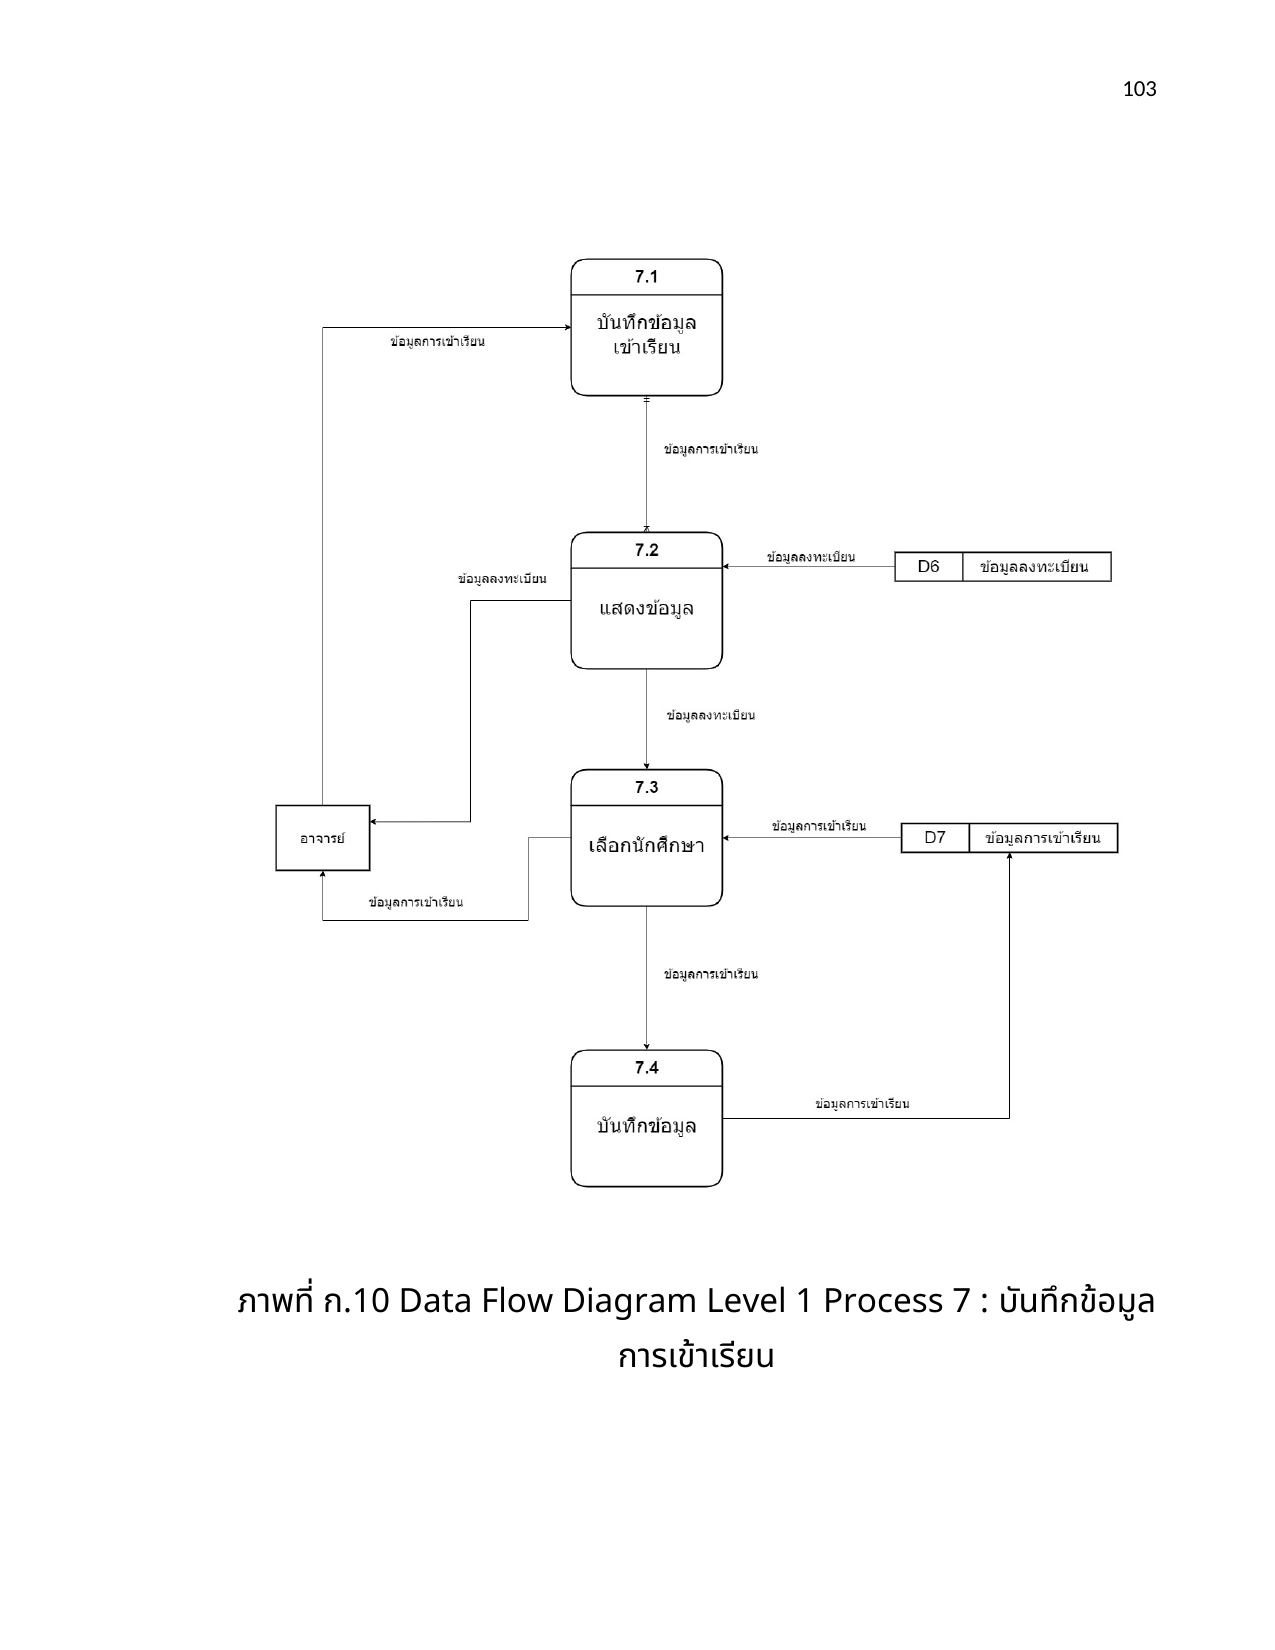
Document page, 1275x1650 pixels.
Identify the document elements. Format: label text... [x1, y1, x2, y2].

picture [253, 236, 1140, 1209]
text ภาพที่ ก.10 Data Flow Diagram Level 1 Process 7 : บันทึกข้อมูลการเข้าเรียน [236, 1228, 1157, 1382]
